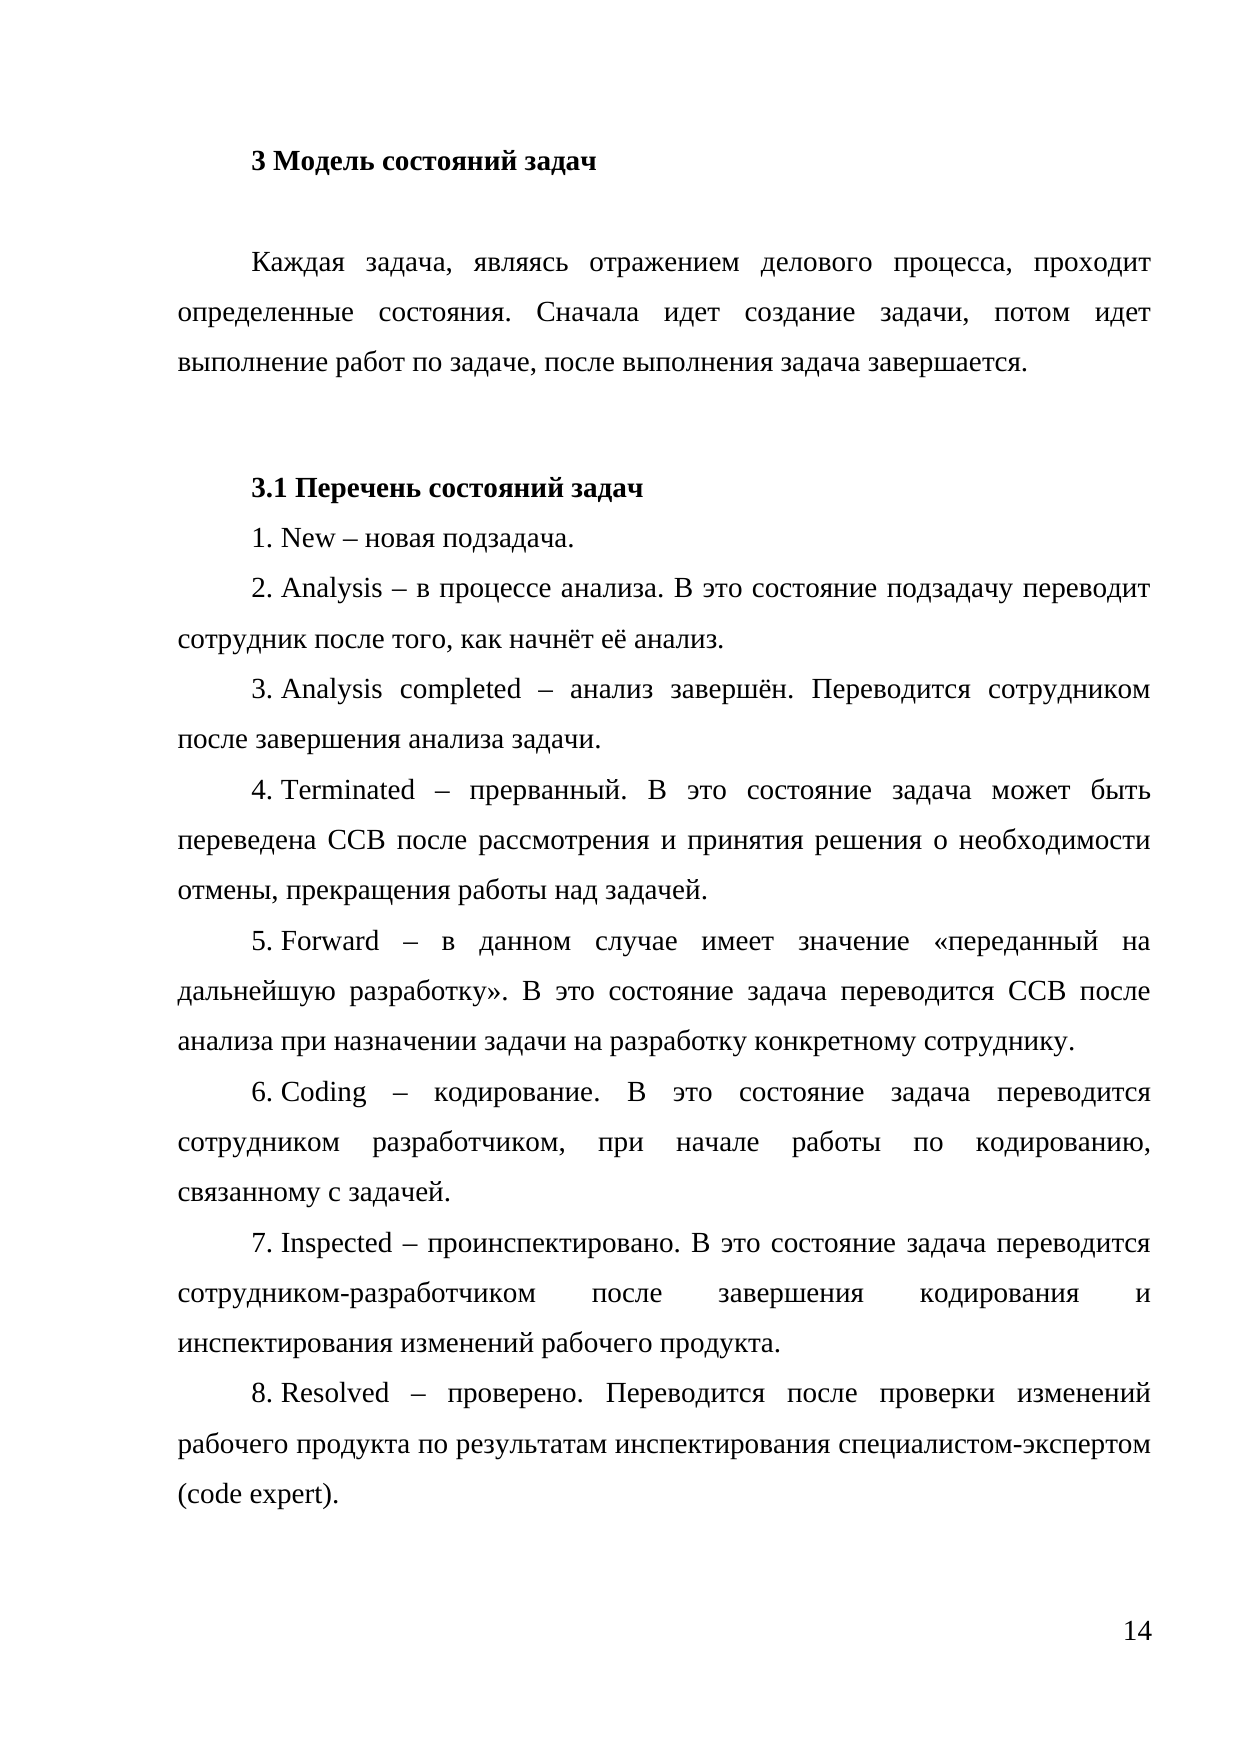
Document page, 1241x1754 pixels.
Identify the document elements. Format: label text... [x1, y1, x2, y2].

list Analysis completed – анализ завершён. Переводится сотрудником после завершения анализа задачи. [177, 671, 1152, 755]
list Forward – в данном случае имеет значение «переданный на дальнейшую разработку». В это состояние задача переводится CCB после анализа при назначении задачи на разработку конкретному сотруднику. [177, 923, 1152, 1057]
subtitle 3.1 Перечень состояний задач [177, 470, 1152, 503]
text Analysis – в процессе анализа. В это состояние подзадачу переводит сотрудник после того, как начнёт её анализ. [177, 571, 1152, 654]
list New – новая подзадача. [177, 520, 1152, 554]
list Каждая задача, являясь отражением делового процесса, проходит определенные состояния. Сначала идет создание задачи, потом идет выполнение работ по задаче, после выполнения задача завершается. [177, 244, 1152, 378]
subtitle 3 Модель состояний задач [177, 143, 1152, 177]
list Terminated – прерванный. В это состояние задача может быть переведена CCB после рассмотрения и принятия решения о необходимости отмены, прекращения работы над задачей. [177, 772, 1152, 906]
list Coding – кодирование. В это состояние задача переводится сотрудником разработчиком, при начале работы по кодированию, связанному с задачей. [177, 1074, 1152, 1208]
list Resolved – проверено. Переводится после проверки изменений рабочего продукта по результатам инспектирования специалистом-экспертом (code expert). [177, 1376, 1152, 1510]
list Inspected – проинспектировано. В это состояние задача переводится сотрудником-разработчиком после завершения кодирования и инспектирования изменений рабочего продукта. [177, 1225, 1152, 1359]
